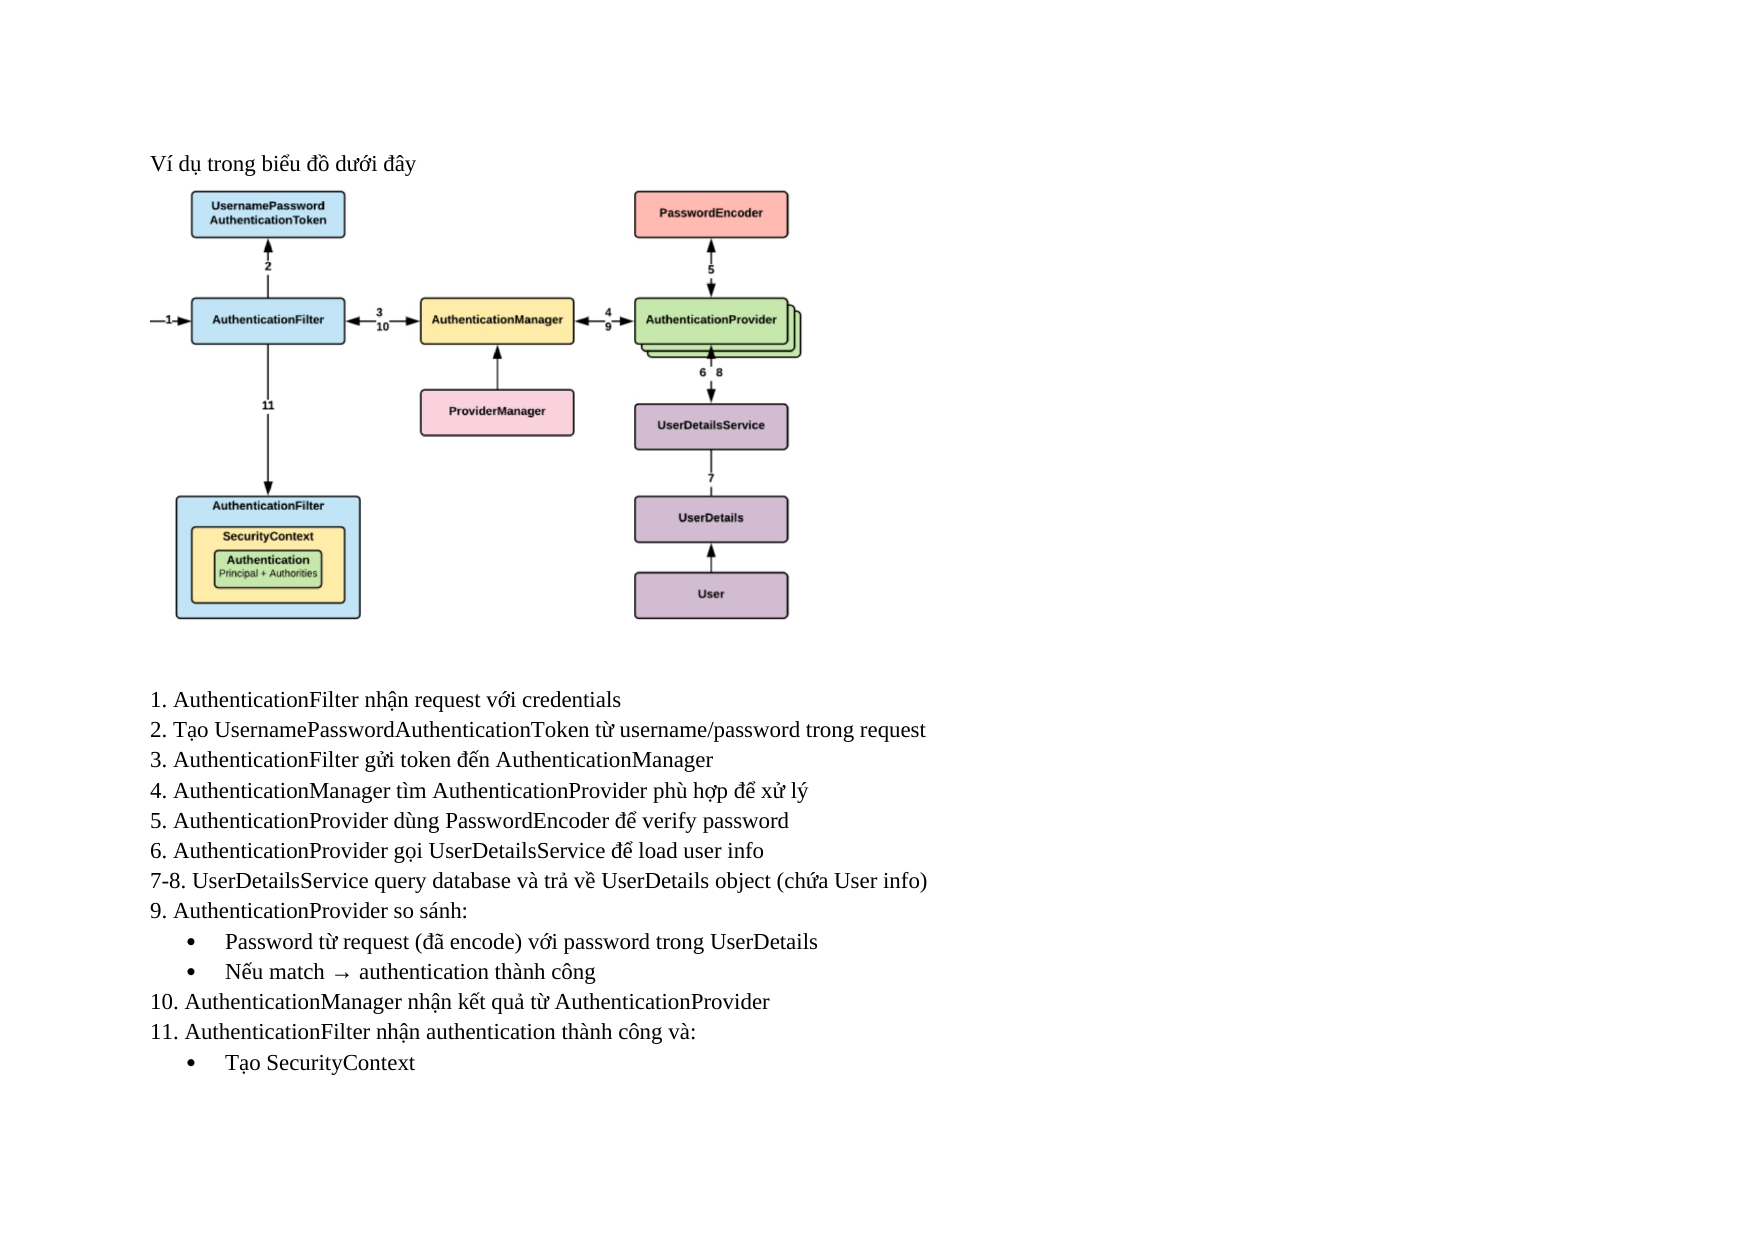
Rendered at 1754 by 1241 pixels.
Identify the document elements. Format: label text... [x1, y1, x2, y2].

picture [150, 180, 806, 622]
text 10. AuthenticationManager nhận kết quả từ AuthenticationProvider [150, 988, 1604, 1014]
list Nếu match → authentication thành công [187, 958, 1604, 984]
text 1. AuthenticationFilter nhận request với credentials [150, 686, 1604, 712]
text 4. AuthenticationManager tìm AuthenticationProvider phù hợp để xử lý [150, 777, 1604, 803]
text 9. AuthenticationProvider so sánh: [150, 898, 1604, 924]
text 6. AuthenticationProvider gọi UserDetailsService để load user info [150, 837, 1604, 863]
text 7-8. UserDetailsService query database và trả về UserDetails object (chứa User info) [150, 867, 1604, 894]
list Tạo SecurityContext [187, 1049, 1604, 1075]
text 2. Tạo UsernamePasswordAuthenticationToken từ username/password trong request [150, 716, 1604, 743]
text Ví dụ trong biểu đồ dưới đây [150, 150, 1604, 176]
list Password từ request (đã encode) với password trong UserDetails [187, 928, 1604, 954]
text 5. AuthenticationProvider dùng PasswordEncoder để verify password [150, 807, 1604, 833]
text 11. AuthenticationFilter nhận authentication thành công và: [150, 1018, 1604, 1045]
text 3. AuthenticationFilter gửi token đến AuthenticationManager [150, 747, 1604, 773]
